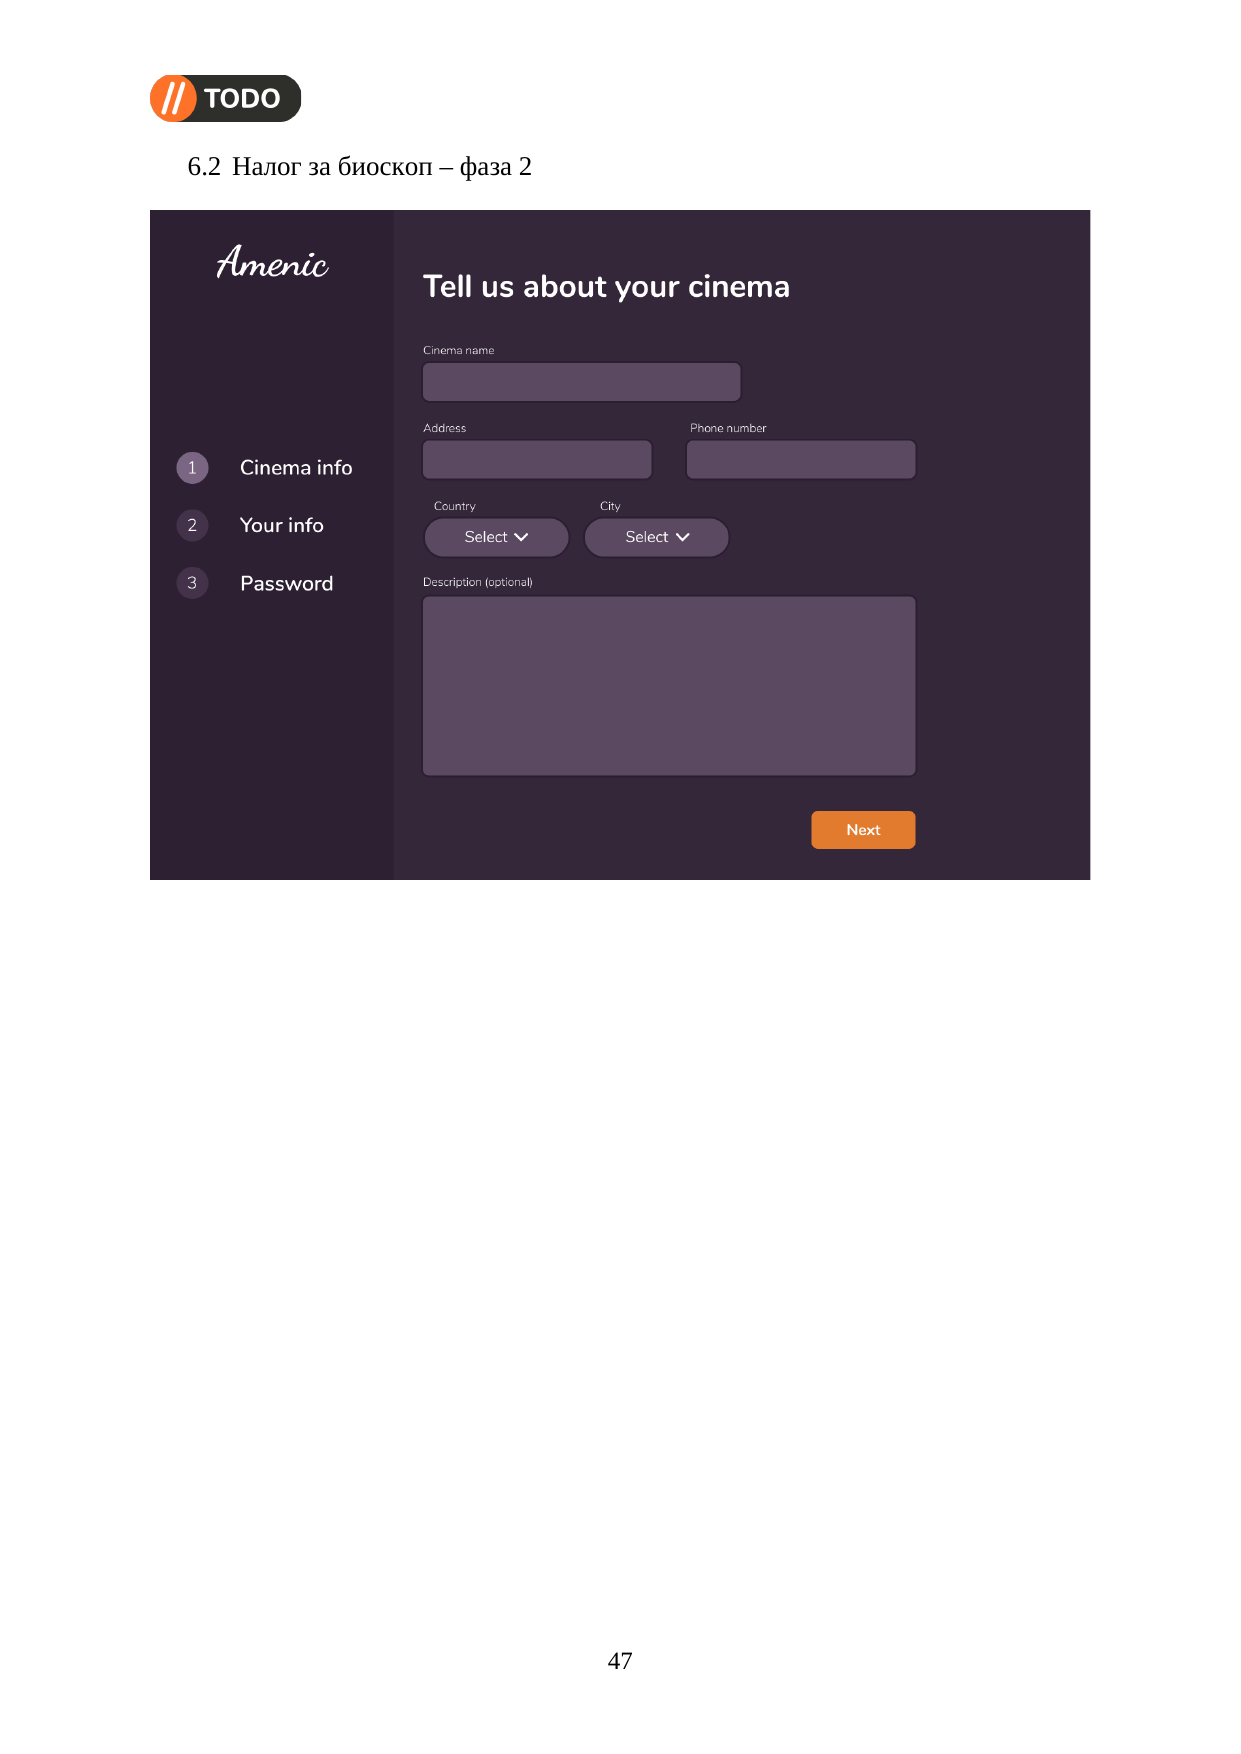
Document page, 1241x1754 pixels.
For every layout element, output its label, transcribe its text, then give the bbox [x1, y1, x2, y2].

picture [150, 75, 302, 122]
picture [150, 210, 1091, 880]
subtitle Налог за биоскоп – фаза 2 [187, 150, 1090, 181]
